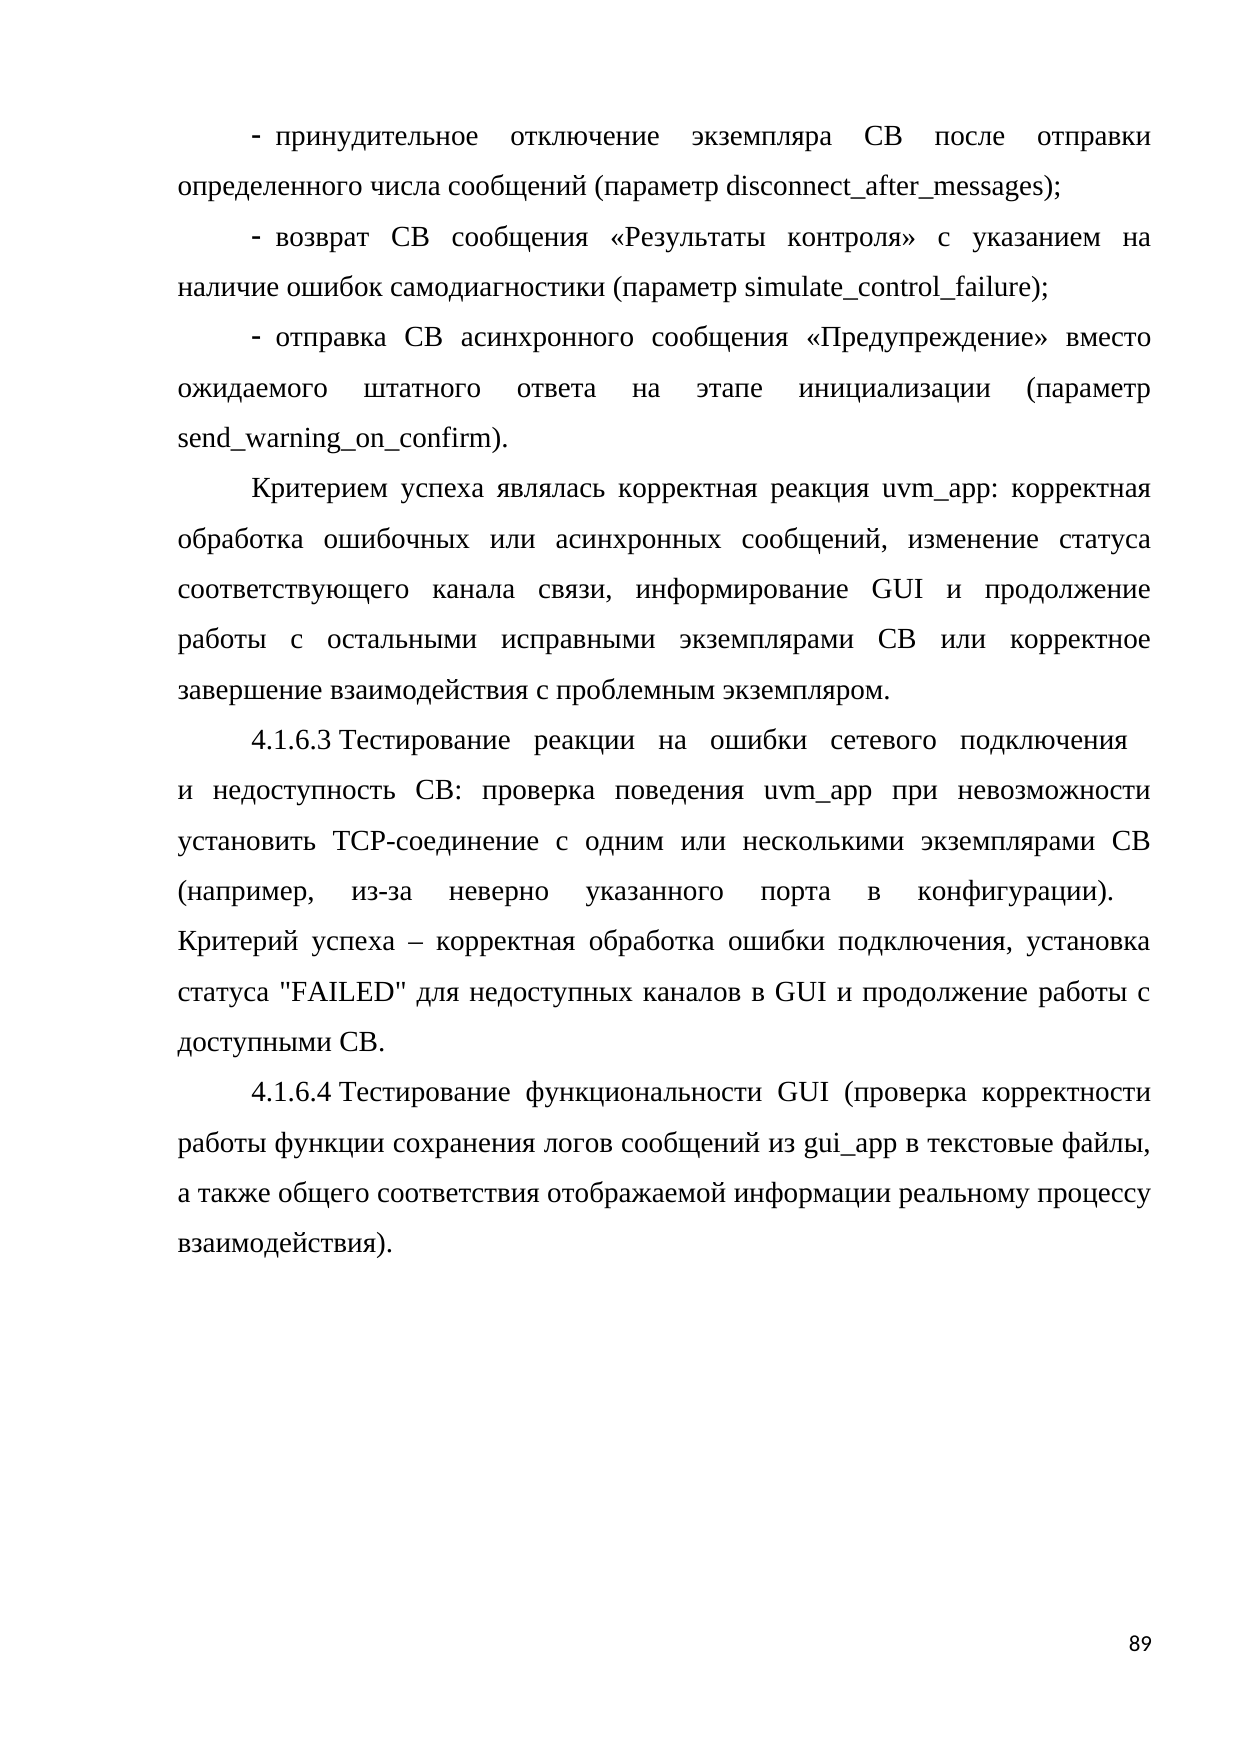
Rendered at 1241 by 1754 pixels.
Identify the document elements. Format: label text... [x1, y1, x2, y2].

text отправка СВ асинхронного сообщения «Предупреждение» вместо ожидаемого штатного ответа на этапе инициализации (параметр send_warning_on_confirm). [177, 319, 1152, 454]
text Тестирование функциональности GUI (проверка корректности работы функции сохранения логов сообщений из gui_app в текстовые файлы, а также общего соответствия отображаемой информации реальному процессу взаимодействия). [177, 1074, 1152, 1259]
text принудительное отключение экземпляра СВ после отправки определенного числа сообщений (параметр disconnect_after_messages); [177, 118, 1152, 202]
text Критерием успеха являлась корректная реакция uvm_app: корректная обработка ошибочных или асинхронных сообщений, изменение статуса соответствующего канала связи, информирование GUI и продолжение работы с остальными исправными экземплярами СВ или корректное завершение взаимодействия с проблемным экземпляром. [177, 471, 1152, 705]
text возврат СВ сообщения «Результаты контроля» с указанием на наличие ошибок самодиагностики (параметр simulate_control_failure); [177, 219, 1152, 303]
text Тестирование реакции на ошибки сетевого подключения и недоступность СВ: проверка поведения uvm_app при невозможности установить TCP-соединение с одним или несколькими экземплярами СВ (например, из-за неверно указанного порта в конфигурации). Критерий успеха – корректная обработка ошибки подключения, установка статуса "FAILED" для недоступных каналов в GUI и продолжение работы с доступными СВ. [177, 722, 1152, 1058]
